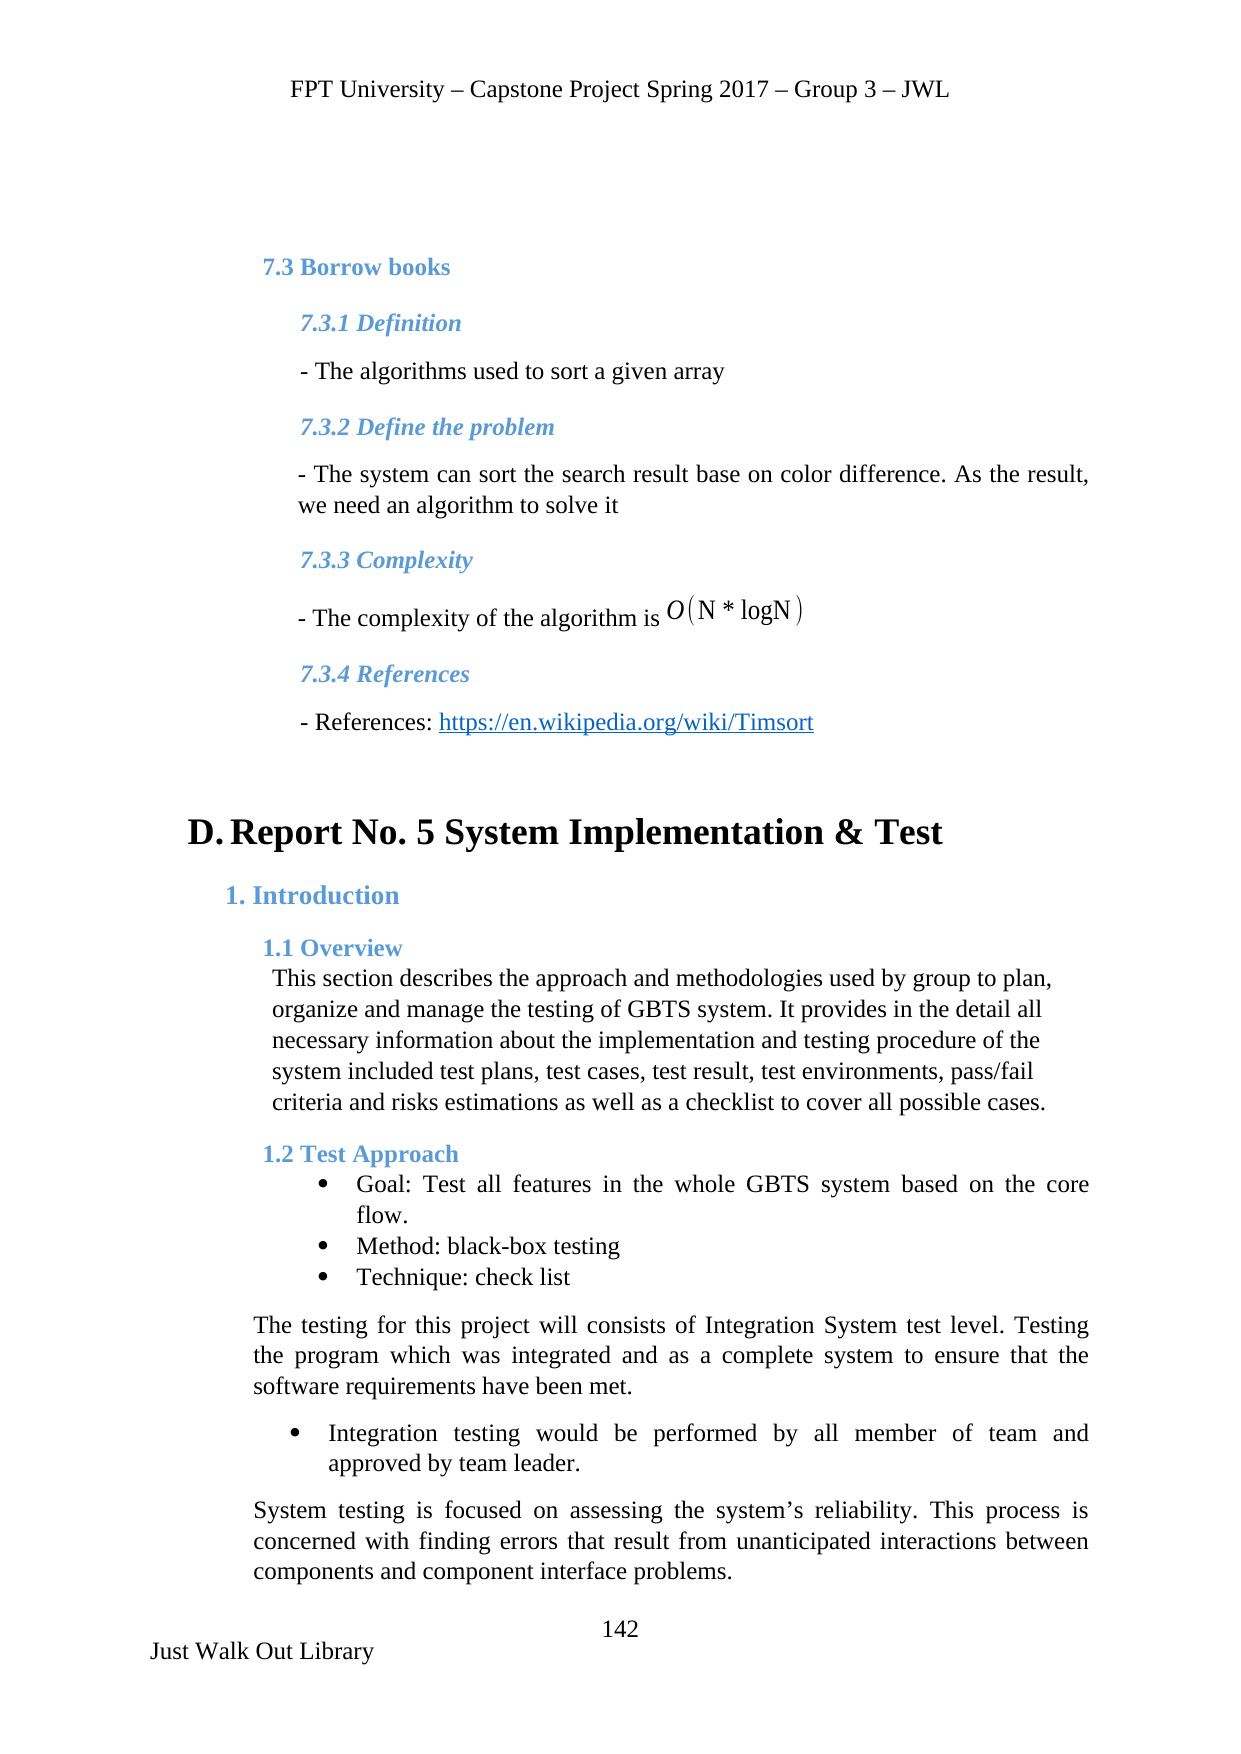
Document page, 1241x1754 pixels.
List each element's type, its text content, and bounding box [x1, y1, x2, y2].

text - The system can sort the search result base on color difference. As the result, we need an algorithm to solve it [298, 459, 1090, 518]
list Goal: Test all features in the whole GBTS system based on the core flow. [319, 1169, 1090, 1229]
subtitle Define the problem [300, 412, 1090, 440]
subtitle Introduction [225, 879, 1090, 911]
text - The algorithms used to sort a given array [300, 356, 1090, 385]
list Integration testing would be performed by all member of team and approved by team leader. [291, 1418, 1090, 1477]
text - The complexity of the algorithm is [298, 593, 1090, 632]
list This section describes the approach and methodologies used by group to plan, organize and manage the testing of GBTS system. It provides in the detail all necessary information about the implementation and testing procedure of the system included test plans, test cases, test result, test environments, pass/fail criteria and risks estimations as well as a checklist to cover all possible cases. [272, 963, 1090, 1116]
subtitle References [300, 659, 1090, 688]
subtitle Complexity [300, 545, 1090, 574]
text - References: https://en.wikipedia.org/wiki/Timsort [300, 707, 1090, 735]
list Technique: check list [319, 1262, 1090, 1291]
subtitle Test Approach [262, 1139, 1090, 1168]
subtitle Report No. 5 System Implementation & Test [187, 809, 1090, 852]
text The testing for this project will consists of Integration System test level. Testing the program which was integrated and as a complete system to ensure that the software requirements have been met. [253, 1310, 1090, 1400]
subtitle Overview [262, 933, 1090, 962]
subtitle Borrow books [262, 252, 1090, 281]
subtitle Definition [300, 308, 1090, 337]
list Method: black-box testing [319, 1231, 1090, 1260]
text System testing is focused on assessing the system’s reliability. This process is concerned with finding errors that result from unanticipated interactions between components and component interface problems. [253, 1496, 1090, 1585]
